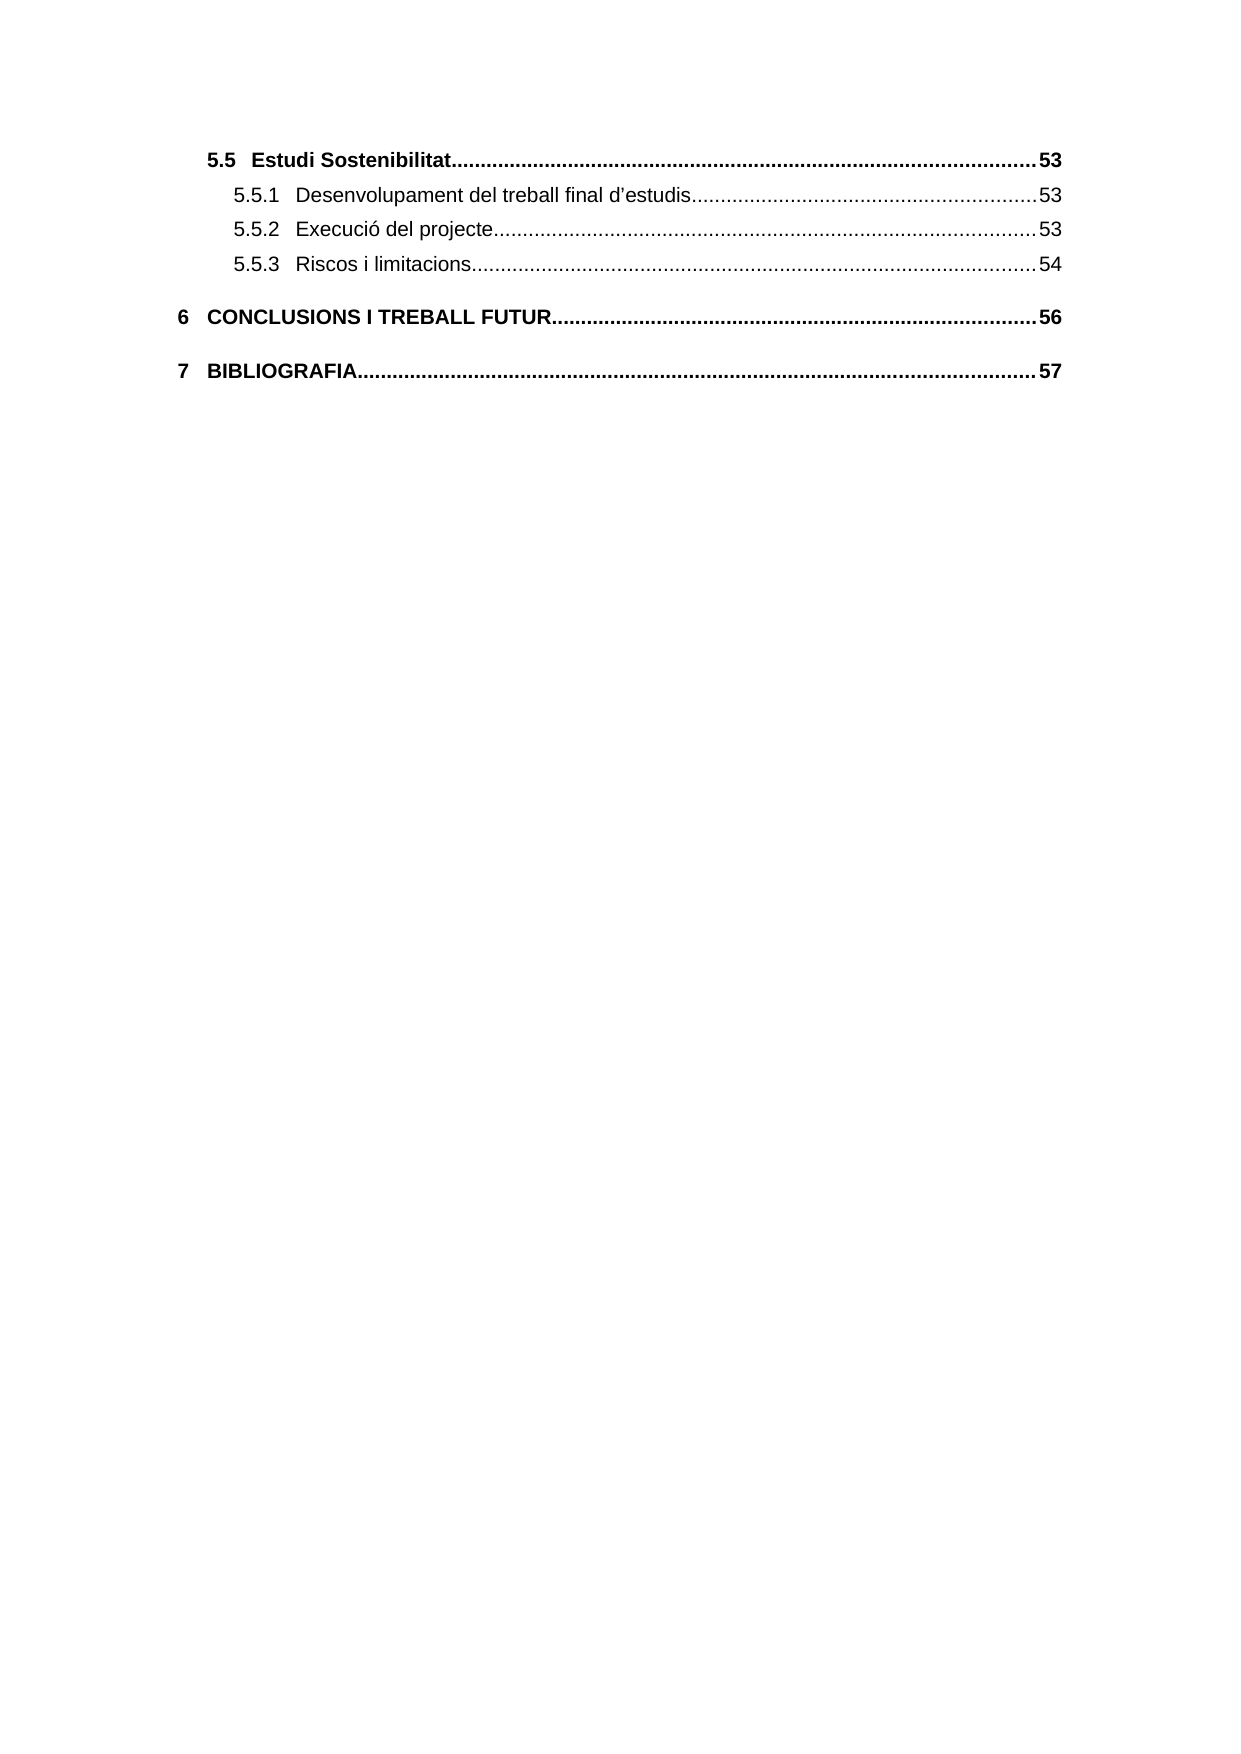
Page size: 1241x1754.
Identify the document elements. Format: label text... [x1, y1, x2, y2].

text 6 Conclusions i treball futur 56 [177, 305, 1063, 329]
text 5.5.3 Riscos i limitacions 54 [233, 252, 1063, 276]
text 5.5 Estudi Sostenibilitat 53 [207, 148, 1063, 172]
text 7 Bibliografia 57 [177, 359, 1063, 383]
text 5.5.2 Execució del projecte 53 [233, 217, 1063, 241]
text 5.5.1 Desenvolupament del treball final d’estudis 53 [233, 182, 1063, 206]
